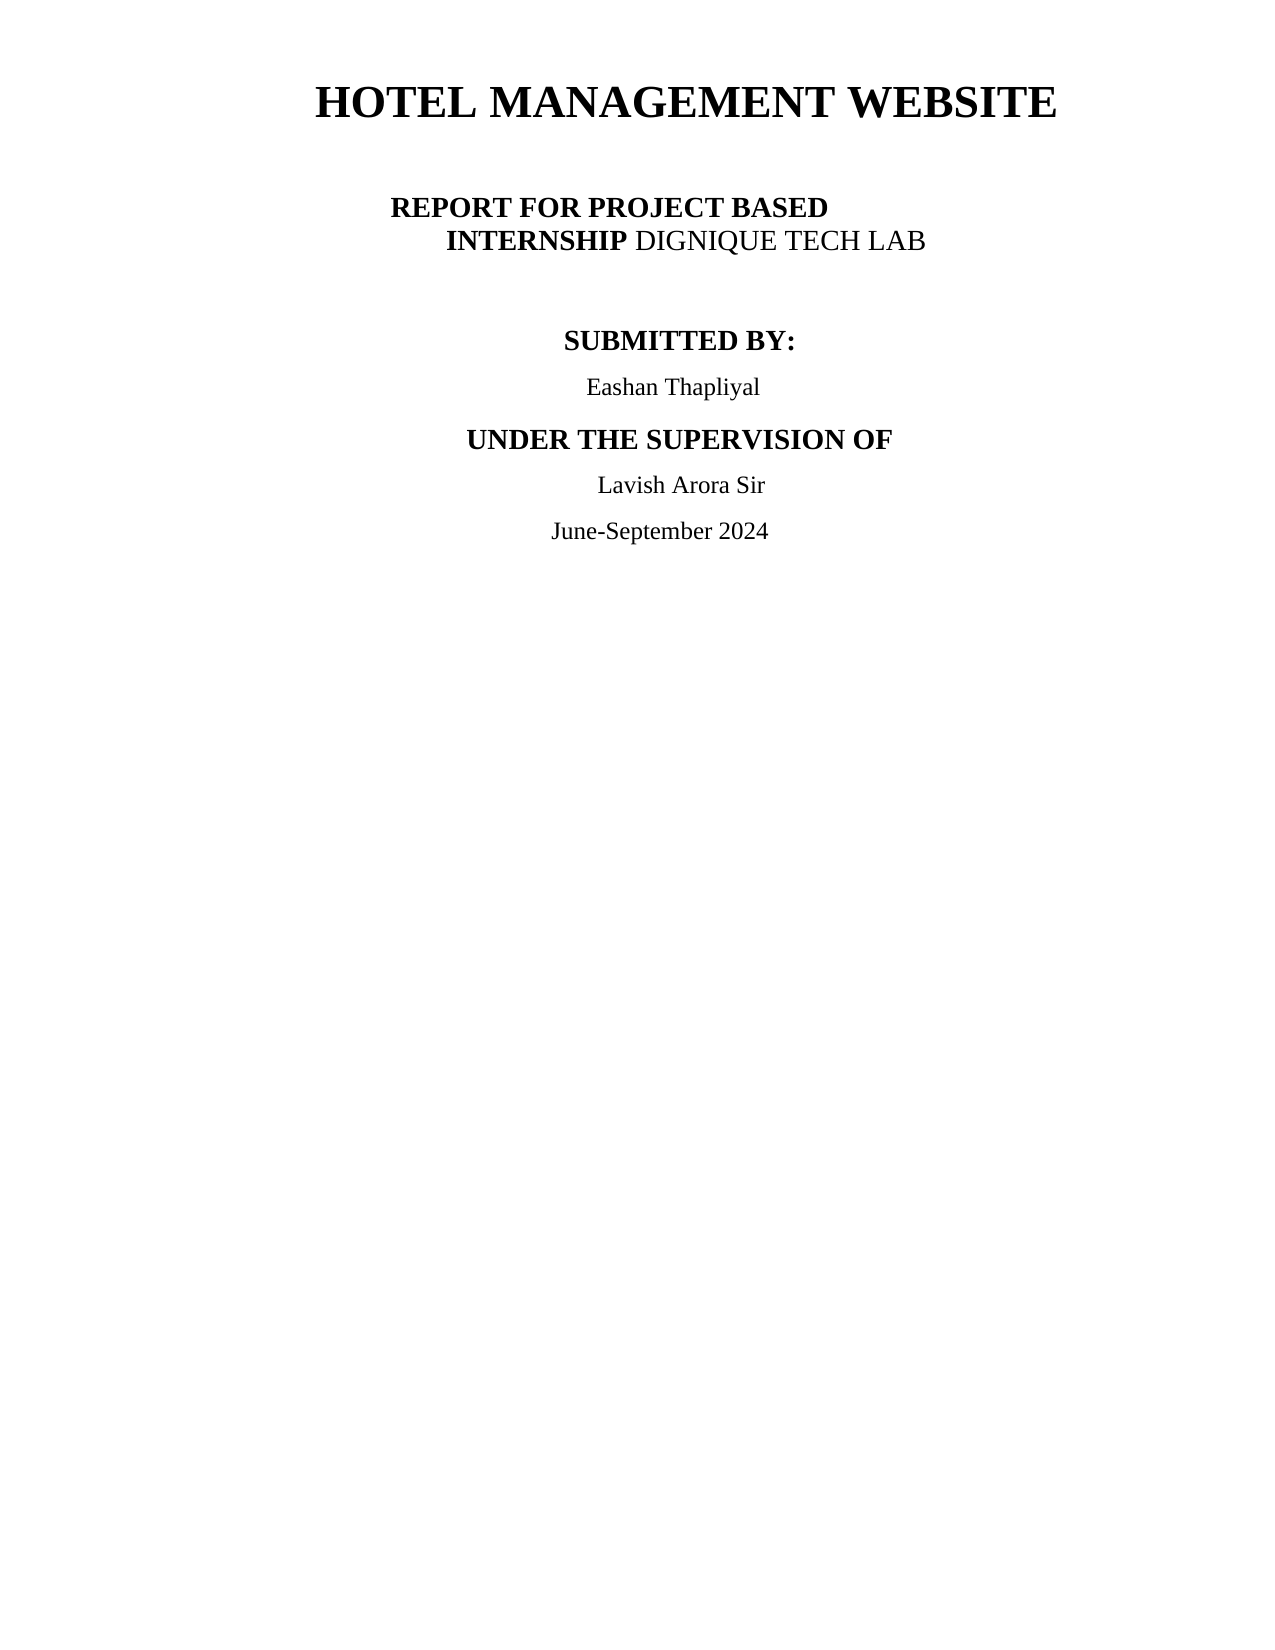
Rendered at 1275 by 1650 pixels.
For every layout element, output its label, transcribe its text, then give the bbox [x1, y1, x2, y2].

text Eashan Thapliyal [75, 372, 840, 401]
text June-September 2024 [75, 516, 768, 545]
text SUBMITTED BY: [75, 323, 811, 357]
text UNDER THE SUPERVISION OF [75, 422, 908, 456]
text REPORT FOR PROJECT BASED INTERNSHIP DIGNIQUE TECH LAB [390, 190, 1011, 257]
text Lavish Arora Sir [75, 471, 771, 499]
text HOTEL MANAGEMENT WEBSITE [75, 75, 1058, 128]
